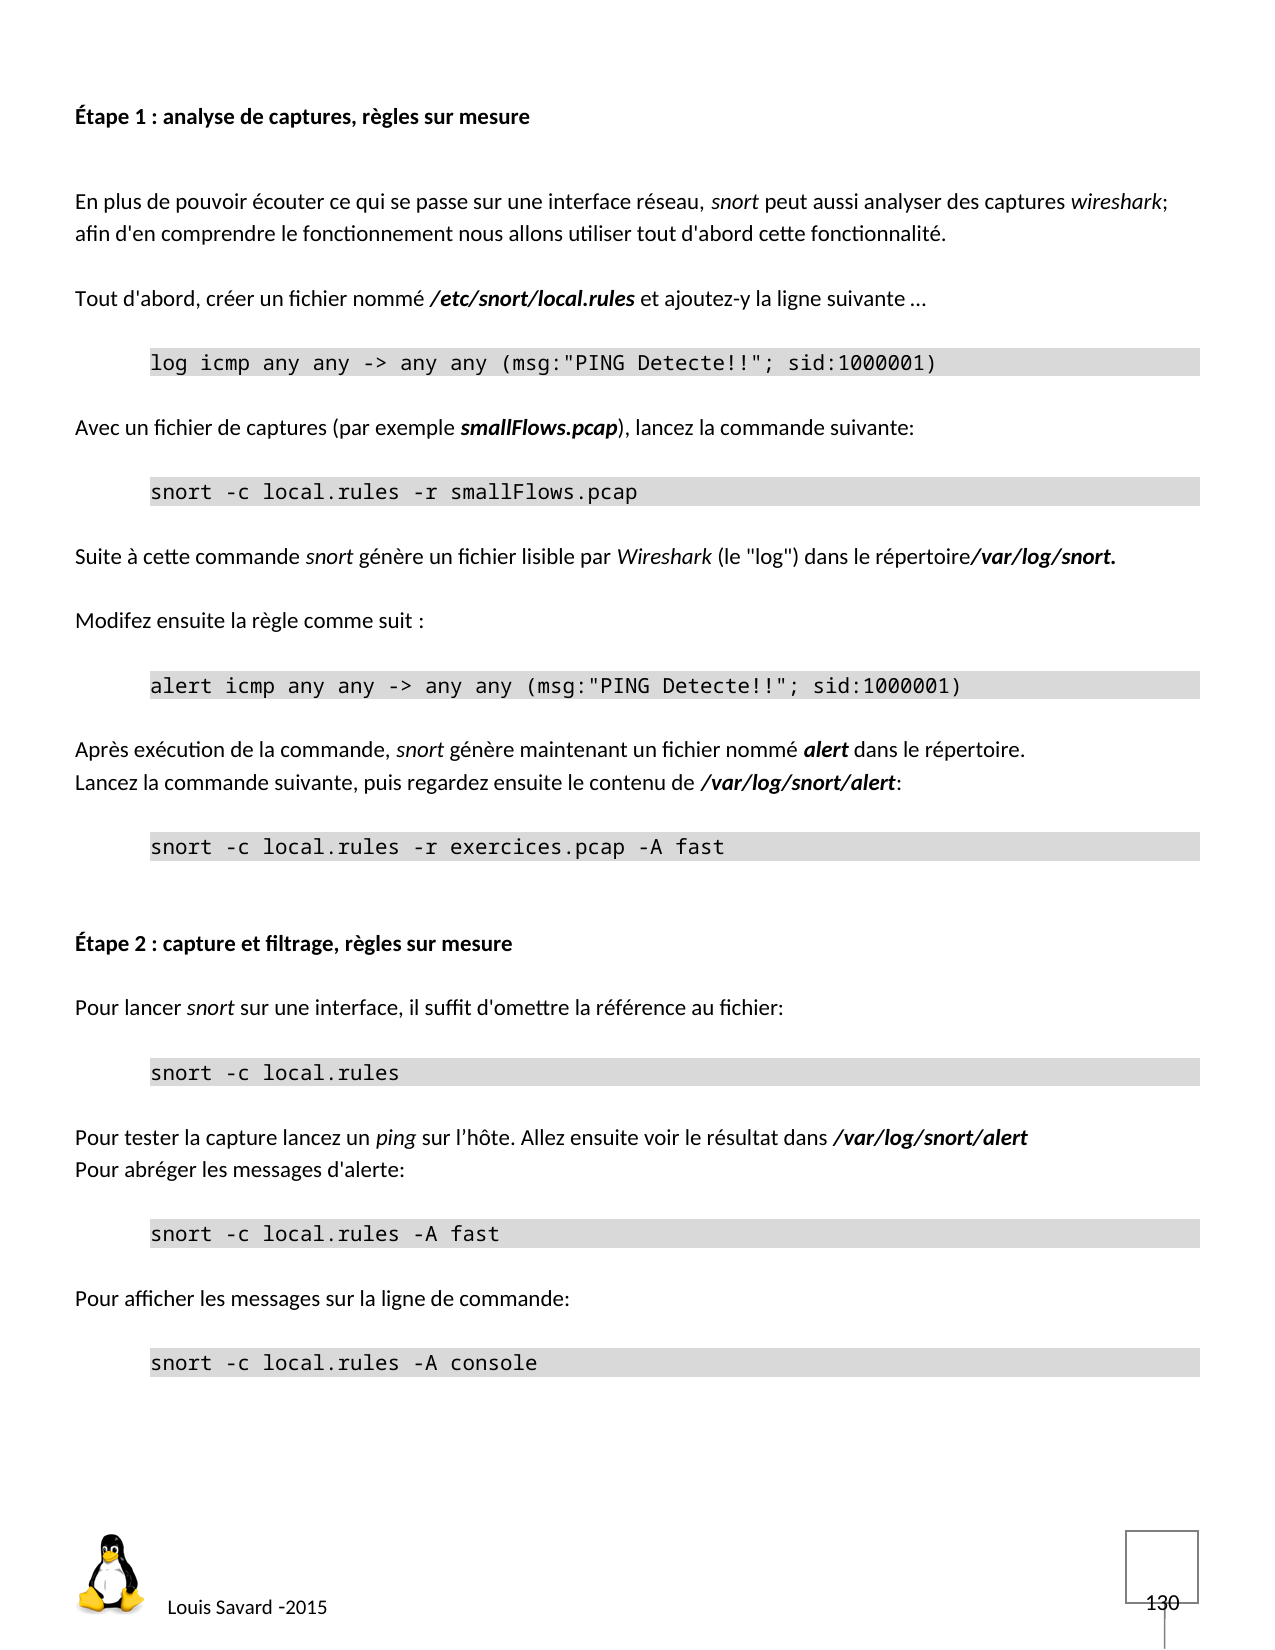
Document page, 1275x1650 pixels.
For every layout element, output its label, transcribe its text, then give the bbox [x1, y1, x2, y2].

text Avec un fichier de captures (par exemple smallFlows.pcap), lancez la commande suivante: [75, 413, 1200, 441]
text Lancez la commande suivante, puis regardez ensuite le contenu de /var/log/snort/alert: [75, 768, 1200, 796]
text log icmp any any -> any any (msg:"PING Detecte!!"; sid:1000001) [150, 348, 1200, 376]
text Modifez ensuite la règle comme suit : [75, 606, 1200, 634]
text Pour tester la capture lancez un ping sur l’hôte. Allez ensuite voir le résultat dans /var/log/snort/alert [75, 1123, 1200, 1151]
text snort -c local.rules -A console [150, 1348, 1200, 1377]
text Après exécution de la commande, snort génère maintenant un fichier nommé alert dans le répertoire. [75, 736, 1200, 763]
text Étape 1 : analyse de captures, règles sur mesure [75, 102, 1200, 130]
text snort -c local.rules [150, 1058, 1200, 1086]
text snort -c local.rules -r smallFlows.pcap [150, 477, 1200, 506]
text Pour abréger les messages d'alerte: [75, 1155, 1200, 1183]
picture [75, 1530, 147, 1615]
text Tout d'abord, créer un fichier nommé /etc/snort/local.rules et ajoutez-y la ligne suivante … [75, 284, 1200, 312]
text alert icmp any any -> any any (msg:"PING Detecte!!"; sid:1000001) [150, 671, 1200, 699]
text snort -c local.rules -A fast [150, 1219, 1200, 1248]
text Pour afficher les messages sur la ligne de commande: [75, 1284, 1200, 1312]
text Pour lancer snort sur une interface, il suffit d'omettre la référence au fichier: [75, 993, 1200, 1021]
text En plus de pouvoir écouter ce qui se passe sur une interface réseau, snort peut aussi analyser des captures wireshark; afin d'en comprendre le fonctionnement nous allons utiliser tout d'abord cette fonctionnalité. [75, 187, 1200, 247]
text Suite à cette commande snort génère un fichier lisible par Wireshark (le "log") dans le répertoire/var/log/snort. [75, 542, 1200, 570]
text snort -c local.rules -r exercices.pcap -A fast [150, 832, 1200, 861]
text Étape 2 : capture et filtrage, règles sur mesure [75, 929, 1200, 957]
